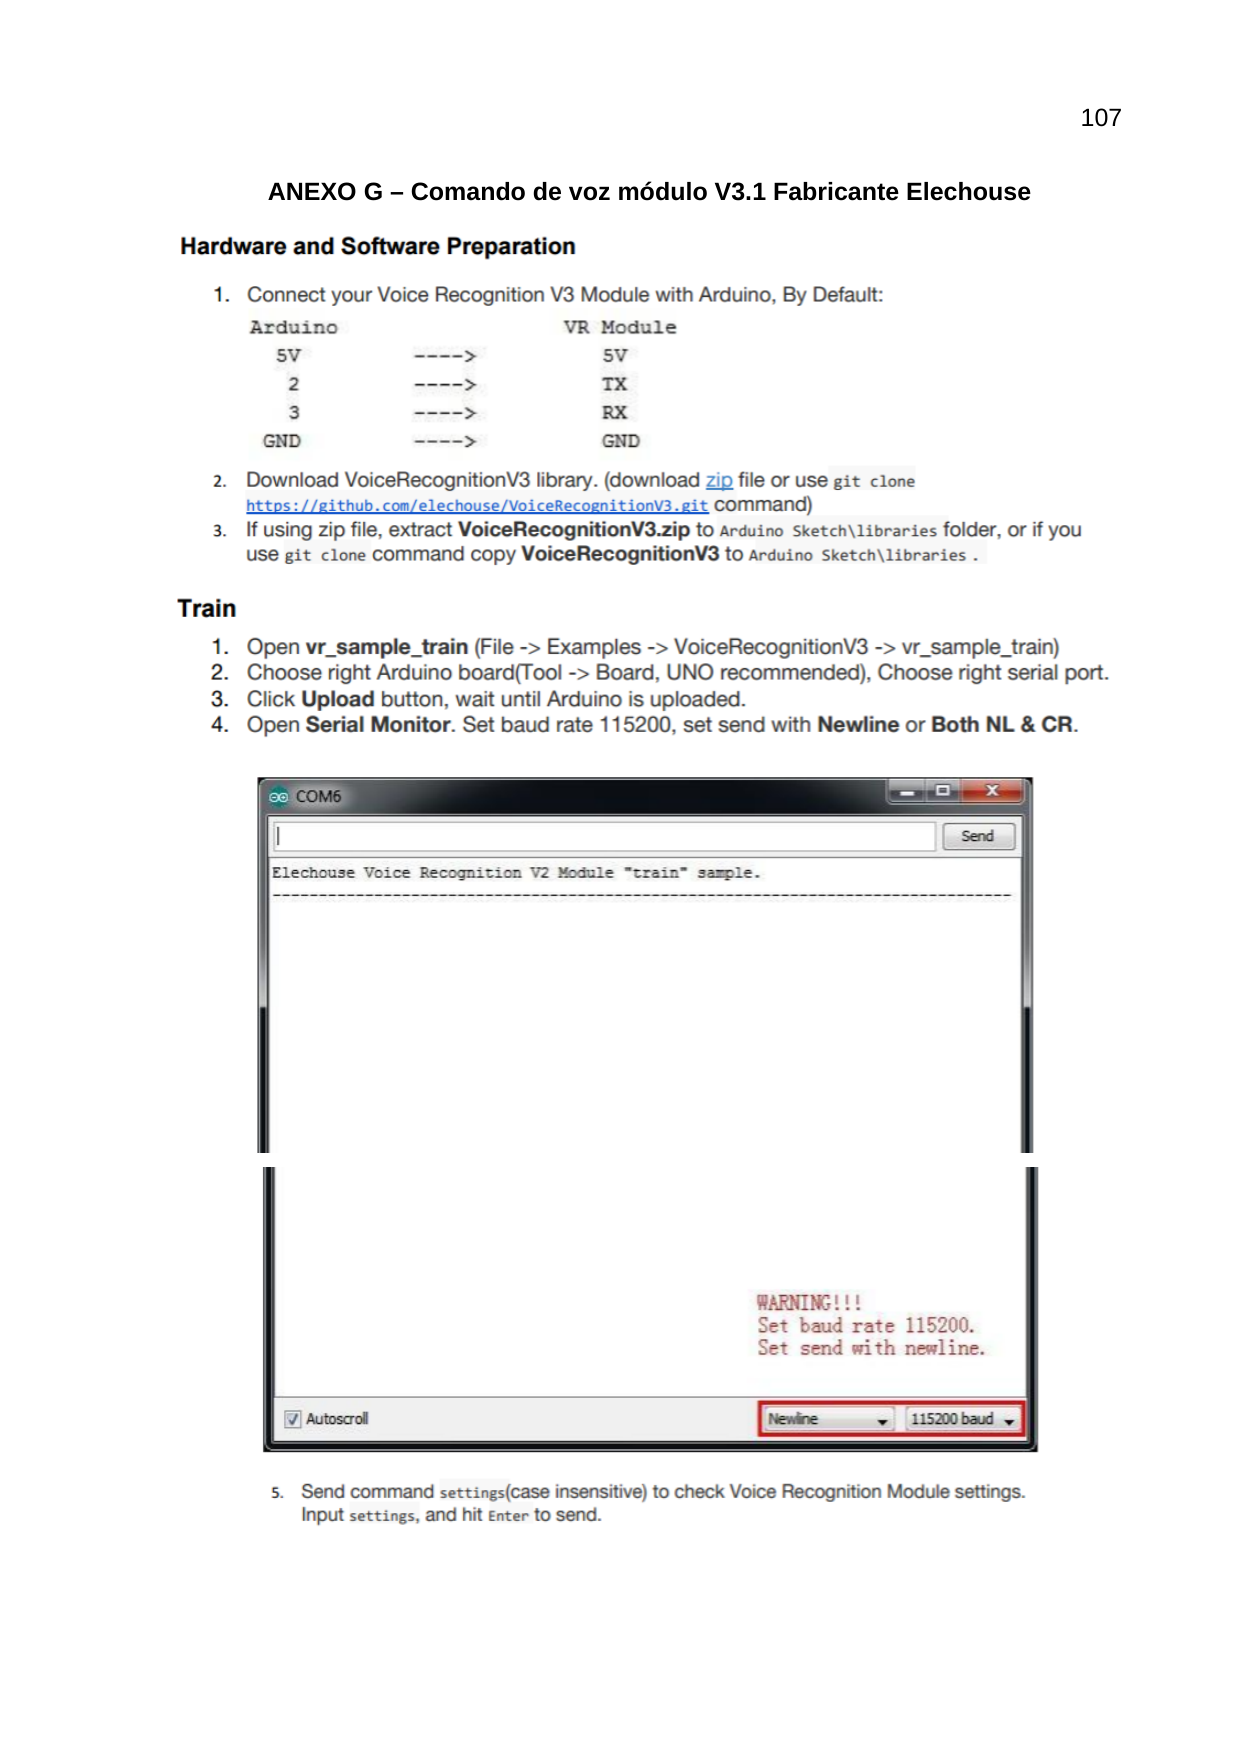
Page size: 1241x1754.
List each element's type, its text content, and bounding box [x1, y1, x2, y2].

picture [177, 590, 1123, 754]
picture [263, 1476, 1036, 1553]
picture [177, 220, 1123, 576]
picture [255, 1167, 1045, 1462]
picture [251, 767, 1048, 1153]
